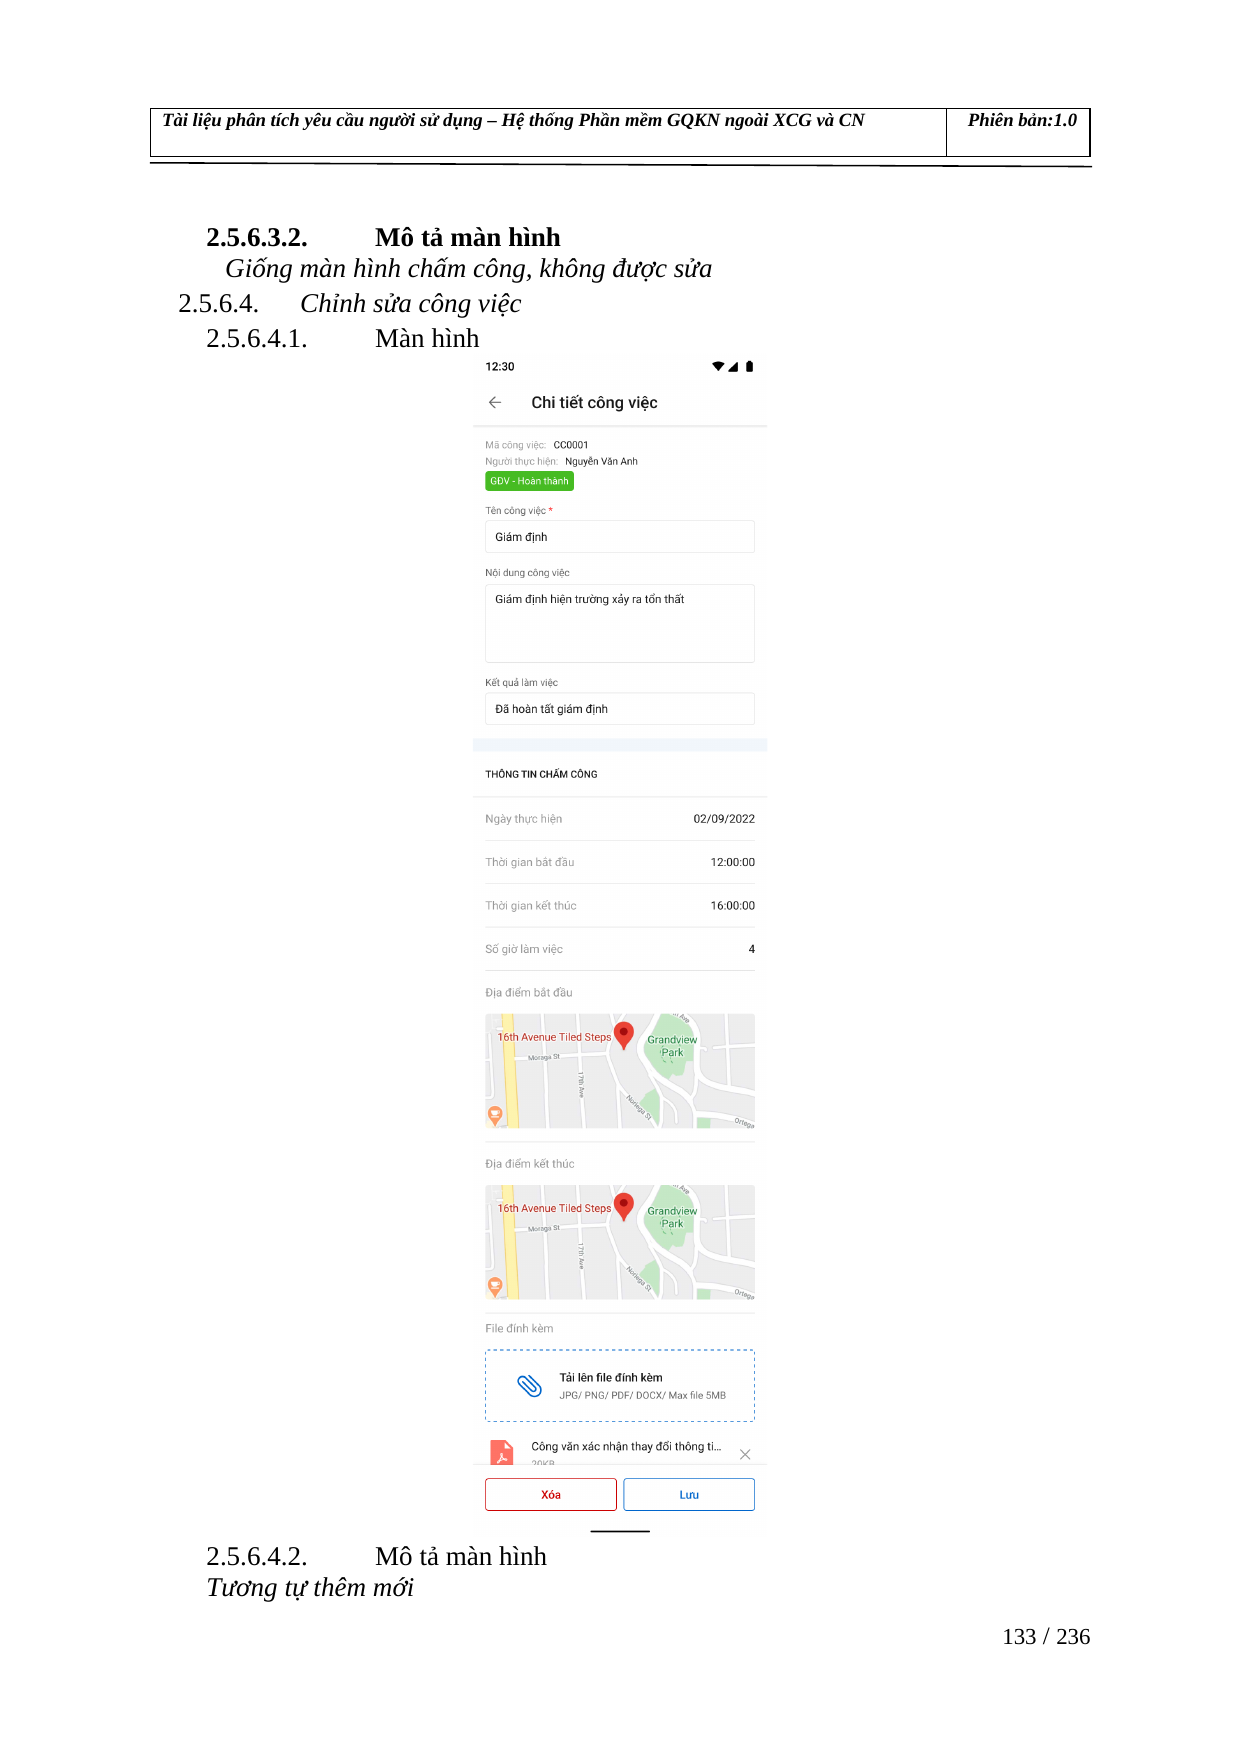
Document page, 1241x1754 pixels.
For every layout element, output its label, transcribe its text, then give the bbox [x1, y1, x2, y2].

text Tương tự thêm mới [206, 1572, 1090, 1603]
text Giống màn hình chấm công, không được sửa [225, 252, 1090, 283]
subtitle Mô tả màn hình [206, 221, 1090, 252]
subtitle Chỉnh sửa công việc [178, 287, 1090, 318]
picture [472, 353, 768, 1537]
subtitle Màn hình [206, 322, 1090, 354]
subtitle Mô tả màn hình [206, 1540, 1090, 1572]
